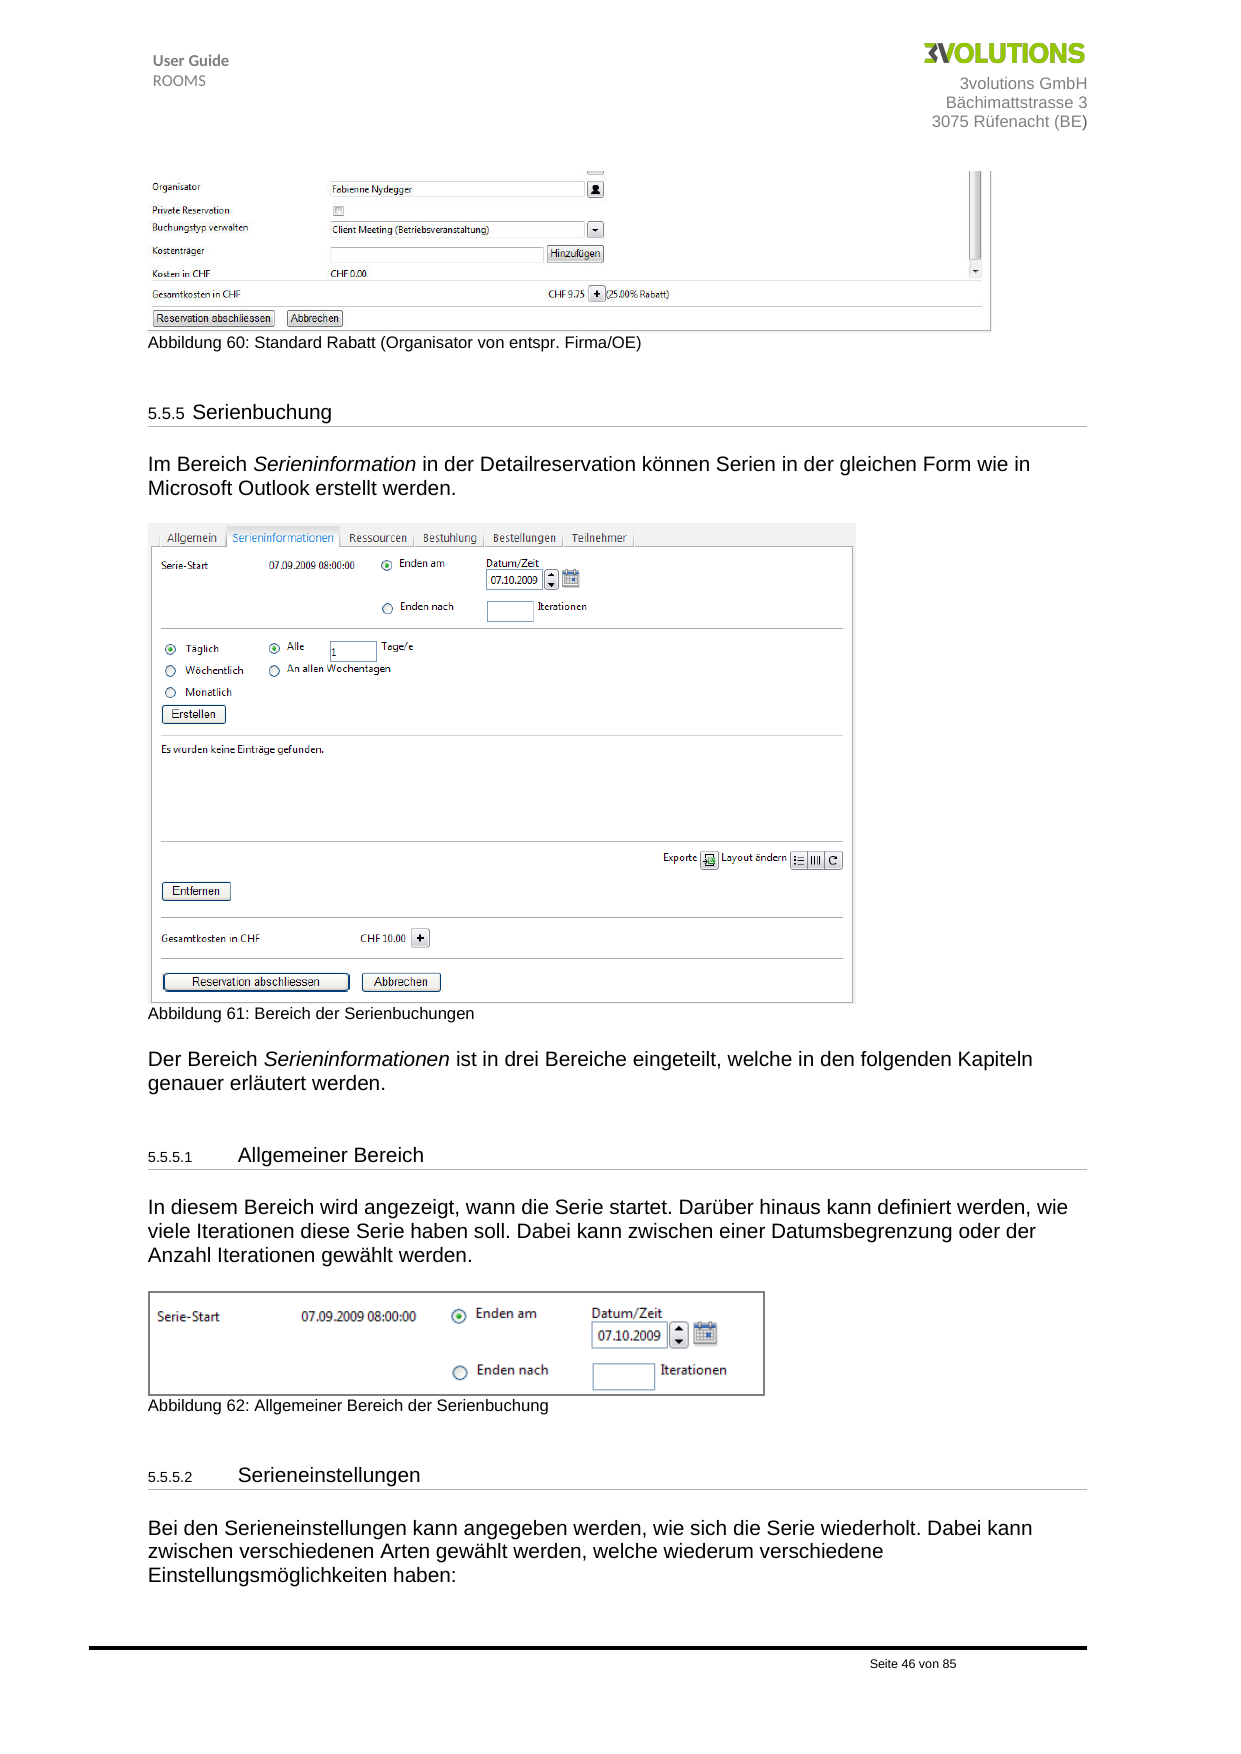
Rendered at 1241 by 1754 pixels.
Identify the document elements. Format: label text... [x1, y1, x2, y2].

text Abbildung 62: Allgemeiner Bereich der Serienbuchung [148, 1396, 1087, 1415]
subtitle Serienbuchung [148, 400, 1087, 426]
text Der Bereich Serieninformationen ist in drei Bereiche eingeteilt, welche in den folgenden Kapiteln genauer erläutert werden. [148, 1047, 1087, 1095]
picture [147, 523, 856, 1004]
picture [150, 1293, 763, 1394]
text Abbildung 60: Standard Rabatt (Organisator von entspr. Firma/OE) [148, 333, 1087, 352]
picture [147, 171, 993, 333]
text Abbildung 61: Bereich der Serienbuchungen [148, 1004, 1087, 1023]
picture [921, 40, 1088, 66]
subtitle Allgemeiner Bereich [148, 1143, 1087, 1169]
text Bei den Serieneinstellungen kann angegeben werden, wie sich die Serie wiederholt. Dabei kann zwischen verschiedenen Arten gewählt werden, welche wiederum verschiedene Einstellungsmöglichkeiten haben: [148, 1515, 1087, 1587]
text Im Bereich Serieninformation in der Detailreservation können Serien in der gleichen Form wie in Microsoft Outlook erstellt werden. [148, 452, 1087, 500]
text In diesem Bereich wird angezeigt, wann die Serie startet. Darüber hinaus kann definiert werden, wie viele Iterationen diese Serie haben soll. Dabei kann zwischen einer Datumsbegrenzung oder der Anzahl Iterationen gewählt werden. [148, 1195, 1087, 1267]
subtitle Serieneinstellungen [148, 1463, 1087, 1489]
